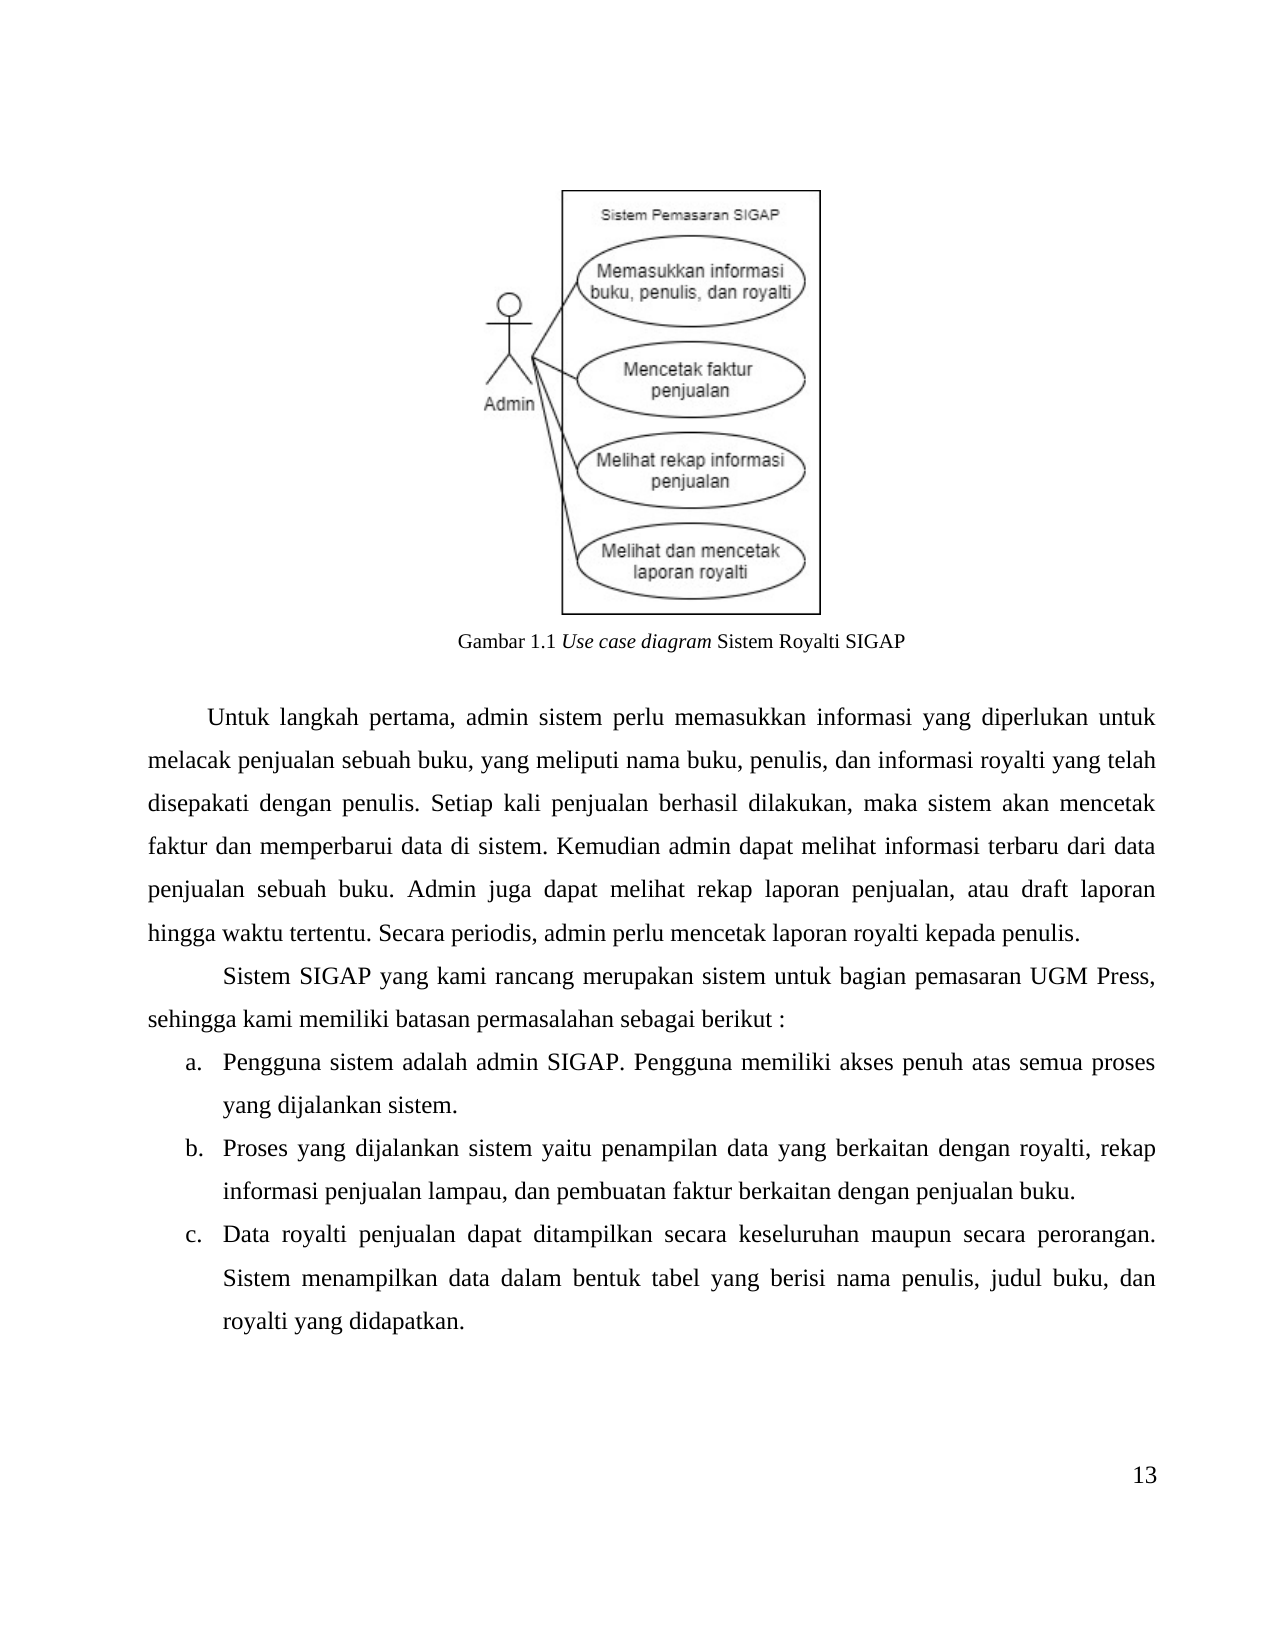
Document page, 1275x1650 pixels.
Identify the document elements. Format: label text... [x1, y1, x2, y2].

text Untuk langkah pertama, admin sistem perlu memasukkan informasi yang diperlukan untuk melacak penjualan sebuah buku, yang meliputi nama buku, penulis, dan informasi royalti yang telah disepakati dengan penulis. Setiap kali penjualan berhasil dilakukan, maka sistem akan mencetak faktur dan memperbarui data di sistem. Kemudian admin dapat melihat informasi terbaru dari data penjualan sebuah buku. Admin juga dapat melihat rekap laporan penjualan, atau draft laporan hingga waktu tertentu. Secara periodis, admin perlu mencetak laporan royalti kepada penulis. [148, 702, 1157, 946]
list Data royalti penjualan dapat ditampilkan secara keseluruhan maupun secara perorangan. Sistem menampilkan data dalam bentuk tabel yang berisi nama penulis, judul buku, dan royalti yang didapatkan. [185, 1219, 1157, 1334]
list Pengguna sistem adalah admin SIGAP. Pengguna memiliki akses penuh atas semua proses yang dijalankan sistem. [185, 1047, 1157, 1119]
picture [483, 190, 821, 615]
list Proses yang dijalankan sistem yaitu penampilan data yang berkaitan dengan royalti, rekap informasi penjualan lampau, dan pembuatan faktur berkaitan dengan penjualan buku. [185, 1133, 1157, 1205]
text Sistem SIGAP yang kami rancang merupakan sistem untuk bagian pemasaran UGM Press, sehingga kami memiliki batasan permasalahan sebagai berikut : [148, 961, 1157, 1033]
text Gambar 1.1 Use case diagram Sistem Royalti SIGAP [148, 628, 1157, 653]
